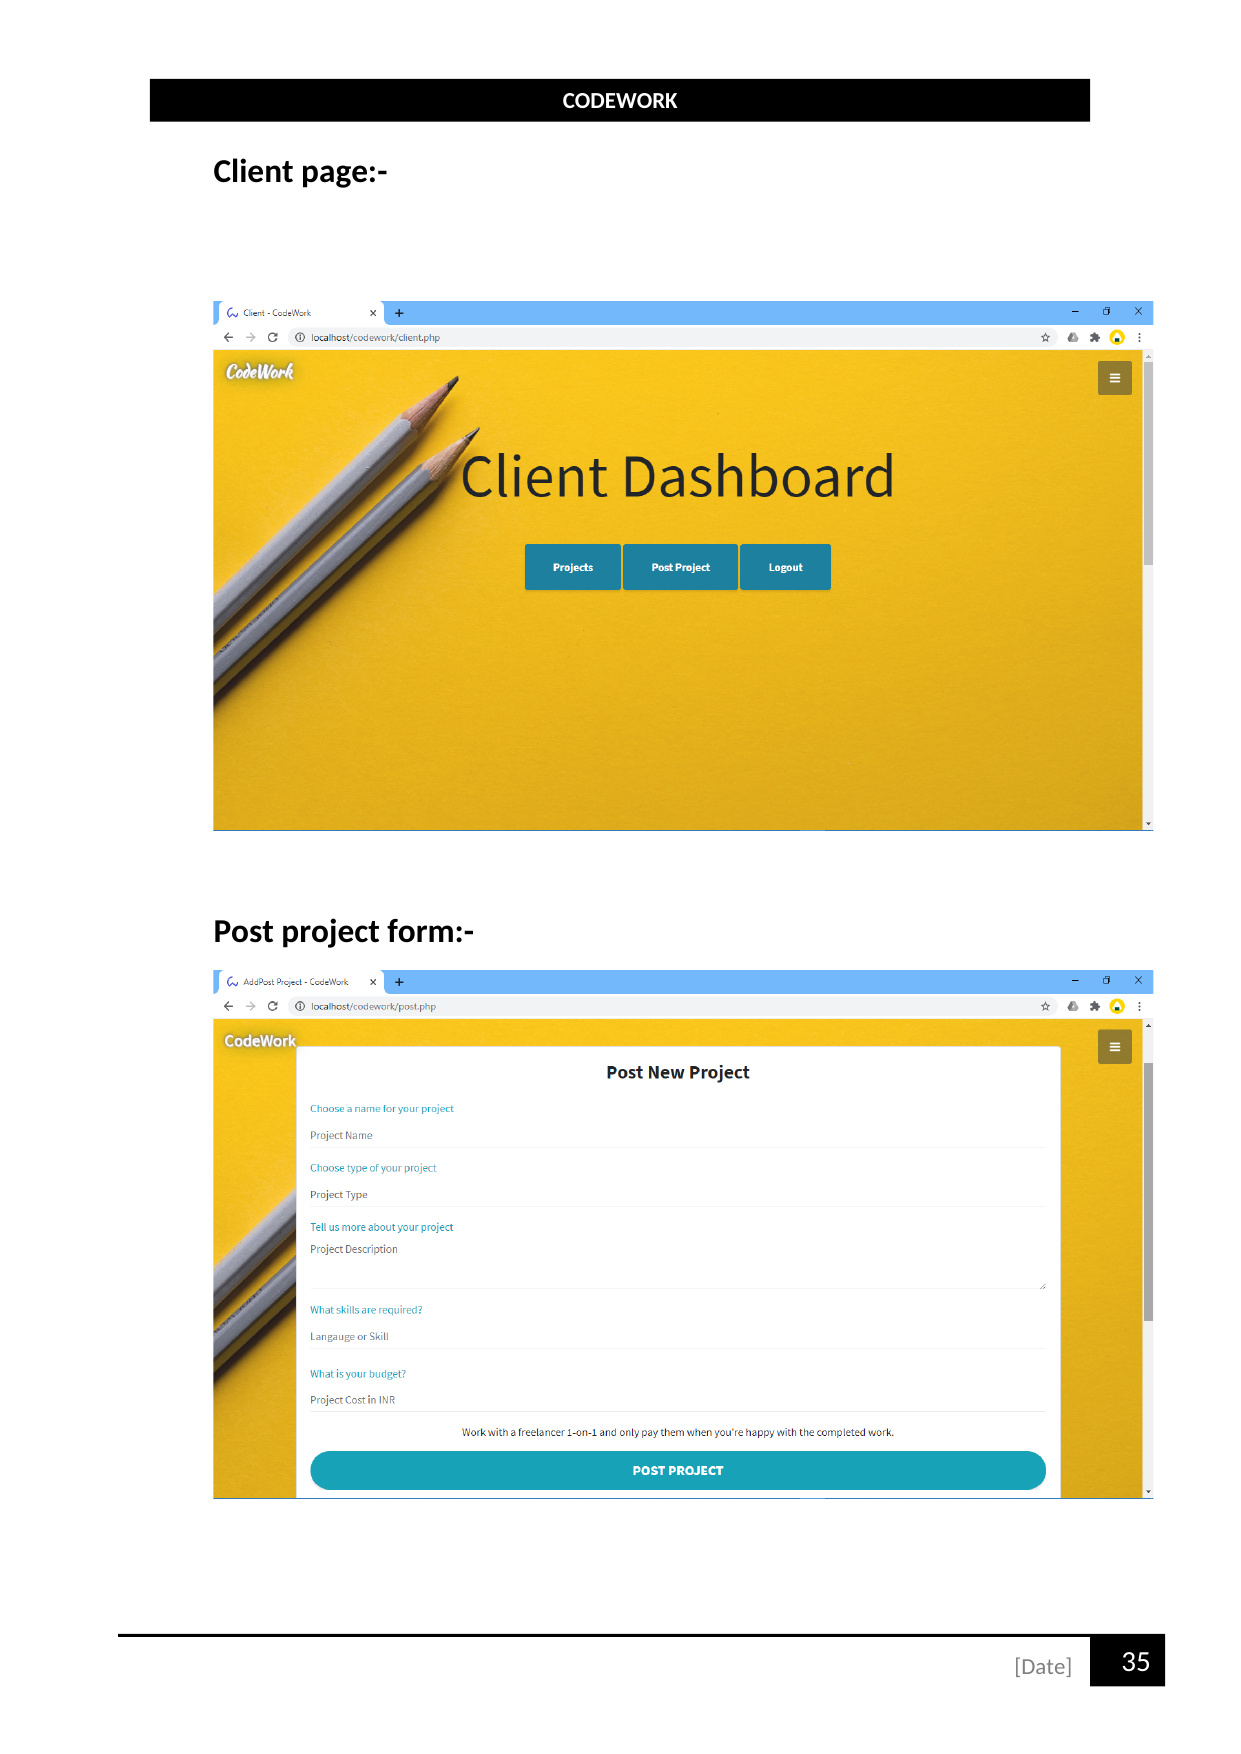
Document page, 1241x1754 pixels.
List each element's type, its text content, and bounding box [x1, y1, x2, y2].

text Post project form:- [213, 909, 1090, 950]
picture [213, 970, 1154, 1499]
text Client page:- [213, 150, 1090, 191]
picture [213, 301, 1154, 831]
